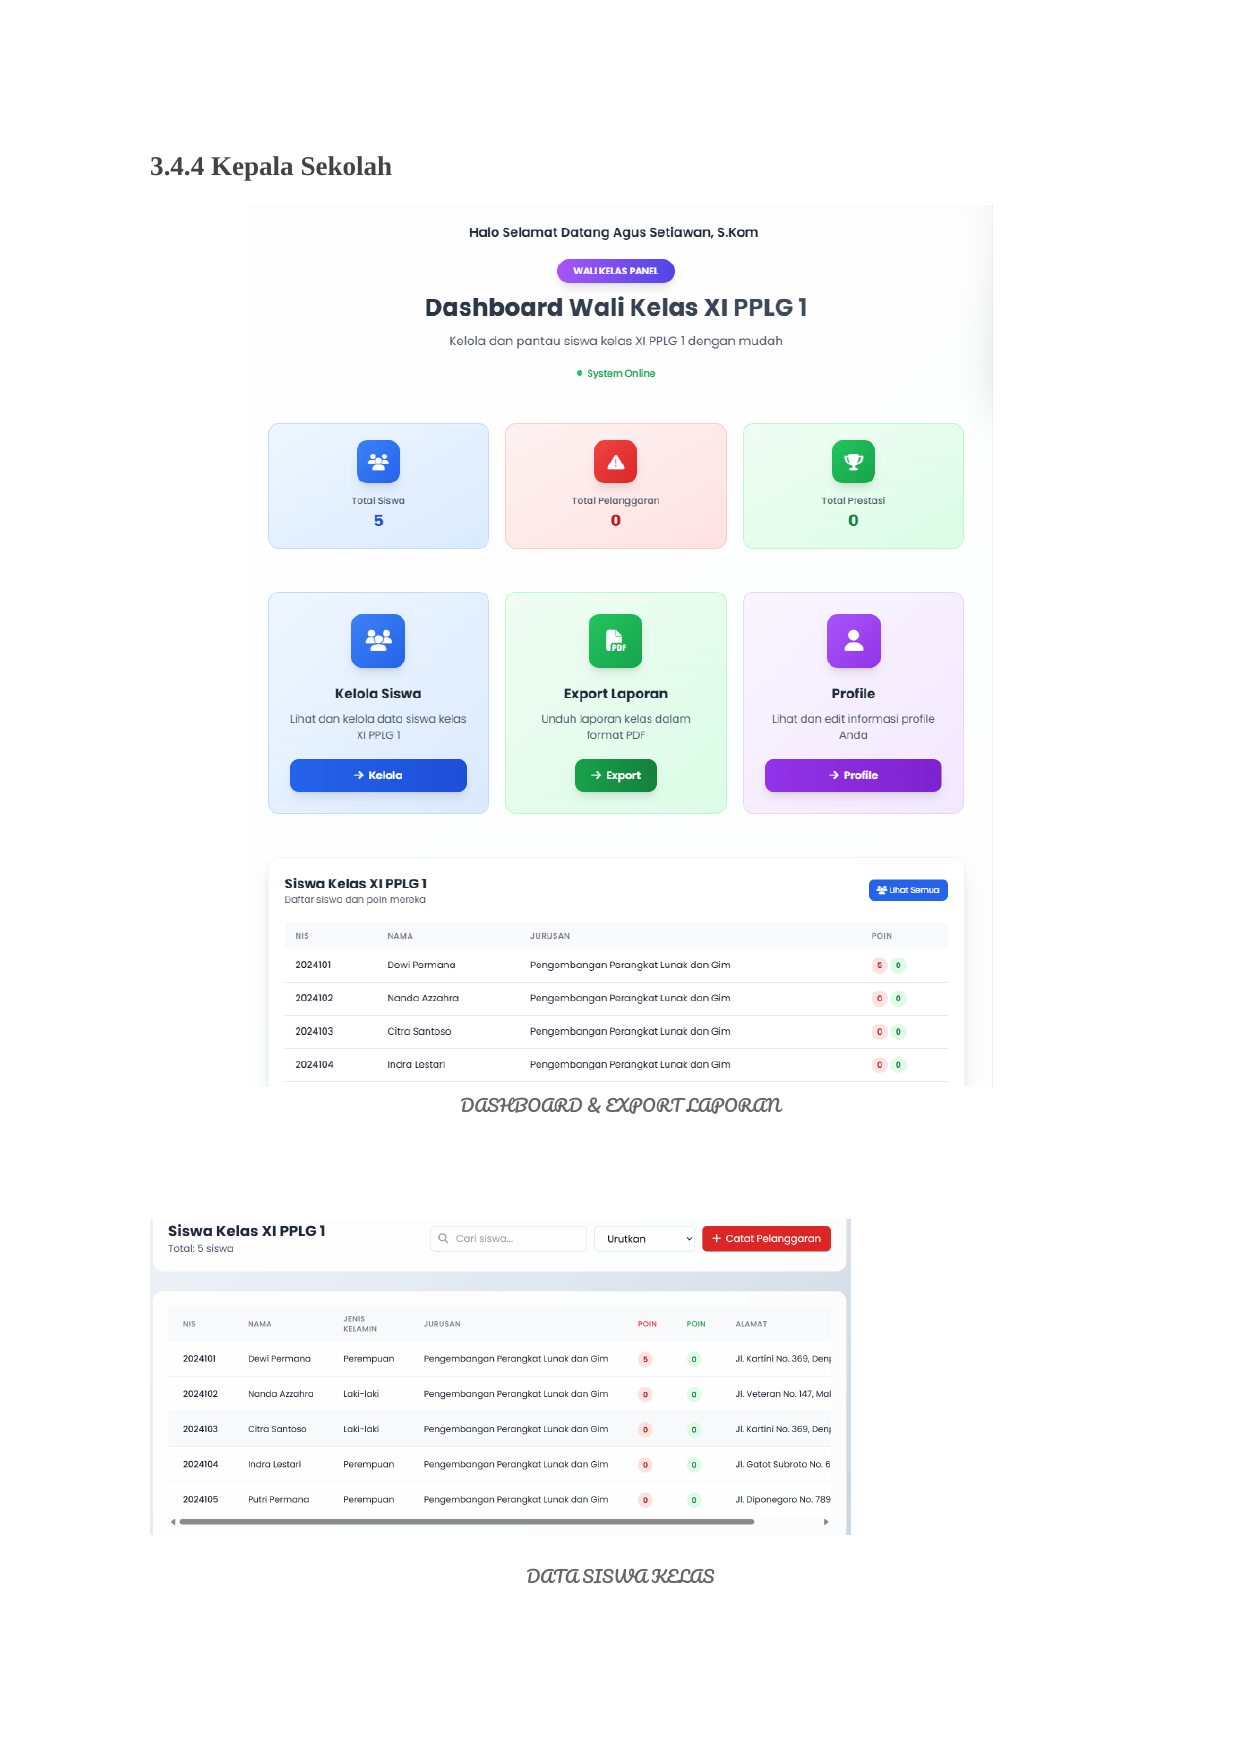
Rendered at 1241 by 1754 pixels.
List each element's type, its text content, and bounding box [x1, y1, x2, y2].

text DASHBOARD & EXPORT LAPORAN [150, 1091, 1090, 1120]
picture [247, 205, 993, 1087]
text DATA SISWA KELAS [150, 1562, 1090, 1591]
picture [150, 1219, 851, 1535]
subtitle 3.4.4 Kepala Sekolah [150, 150, 1090, 181]
